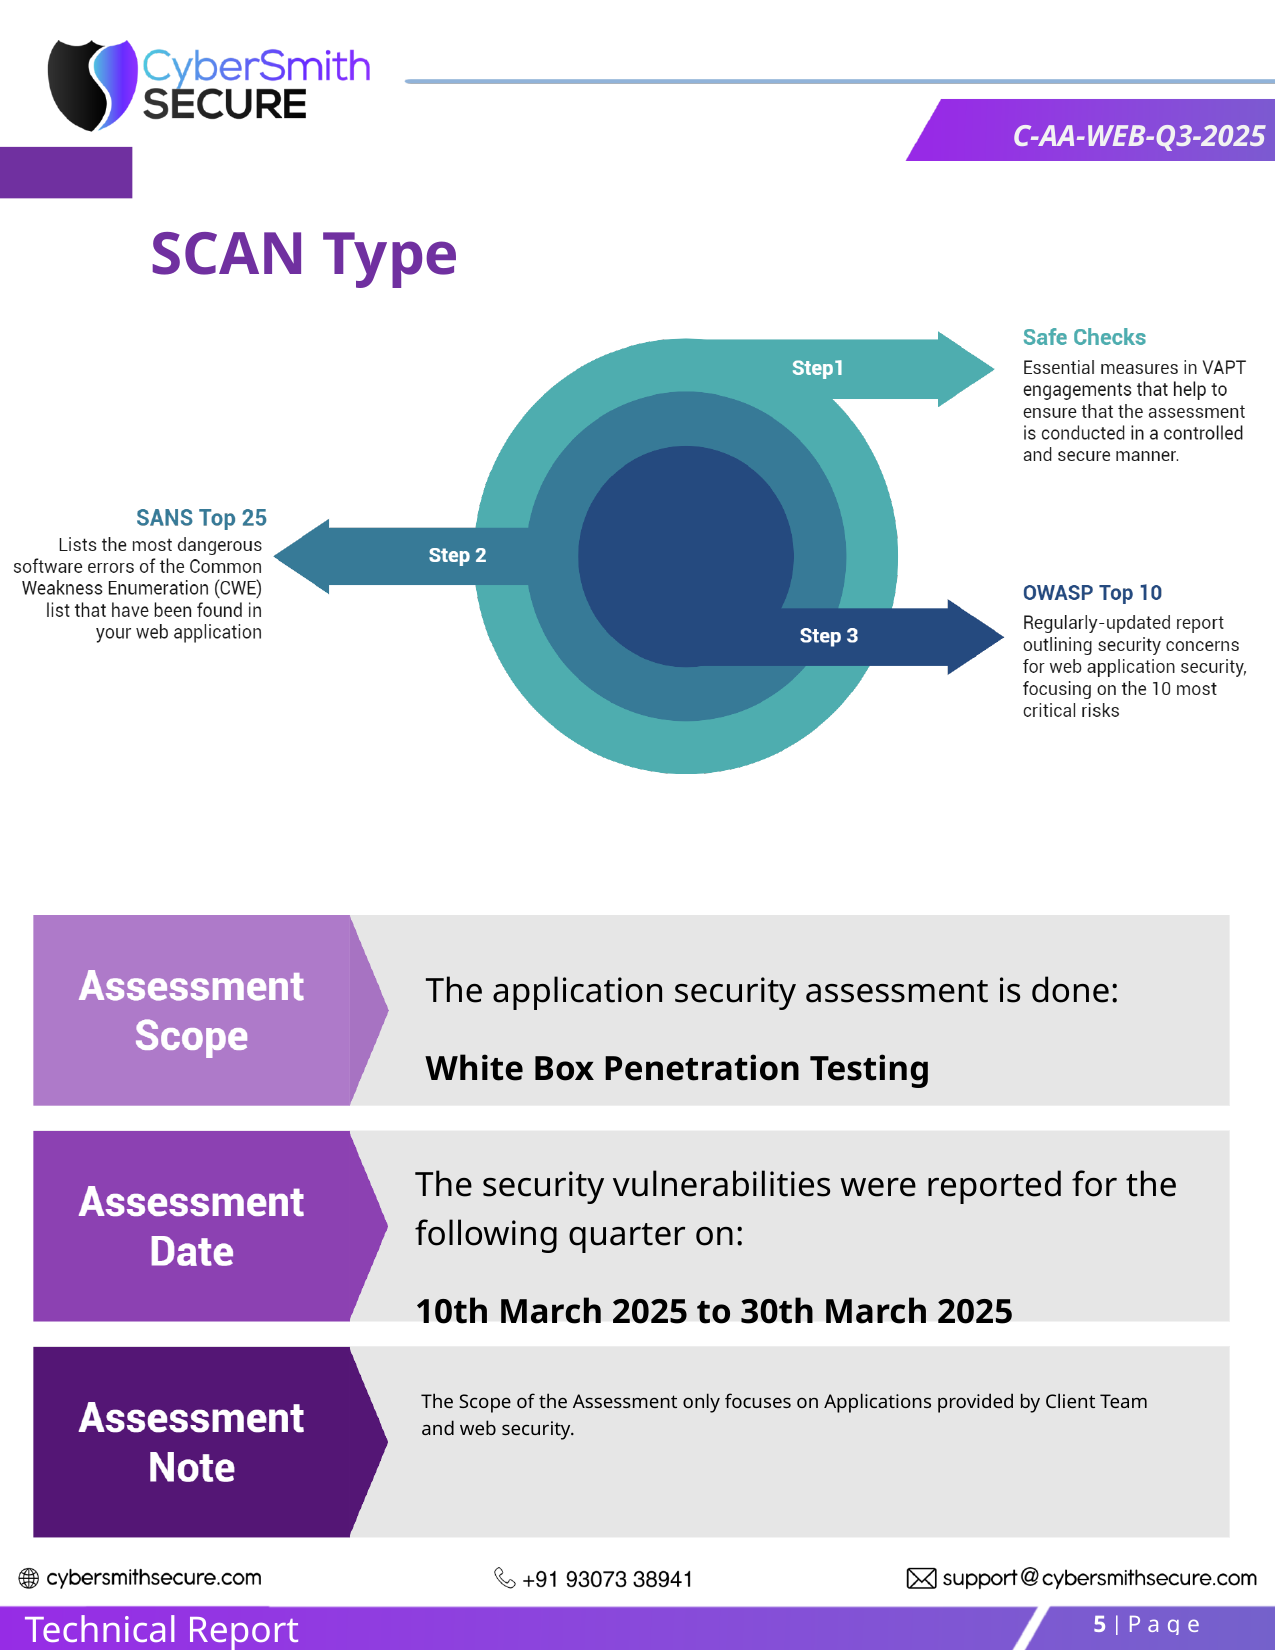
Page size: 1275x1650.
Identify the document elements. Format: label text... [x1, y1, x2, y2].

picture [10, 323, 1265, 774]
picture [234, 1625, 245, 1640]
subtitle SCAN Type [150, 212, 1125, 291]
picture [0, 915, 1275, 1650]
picture [47, 40, 1275, 161]
